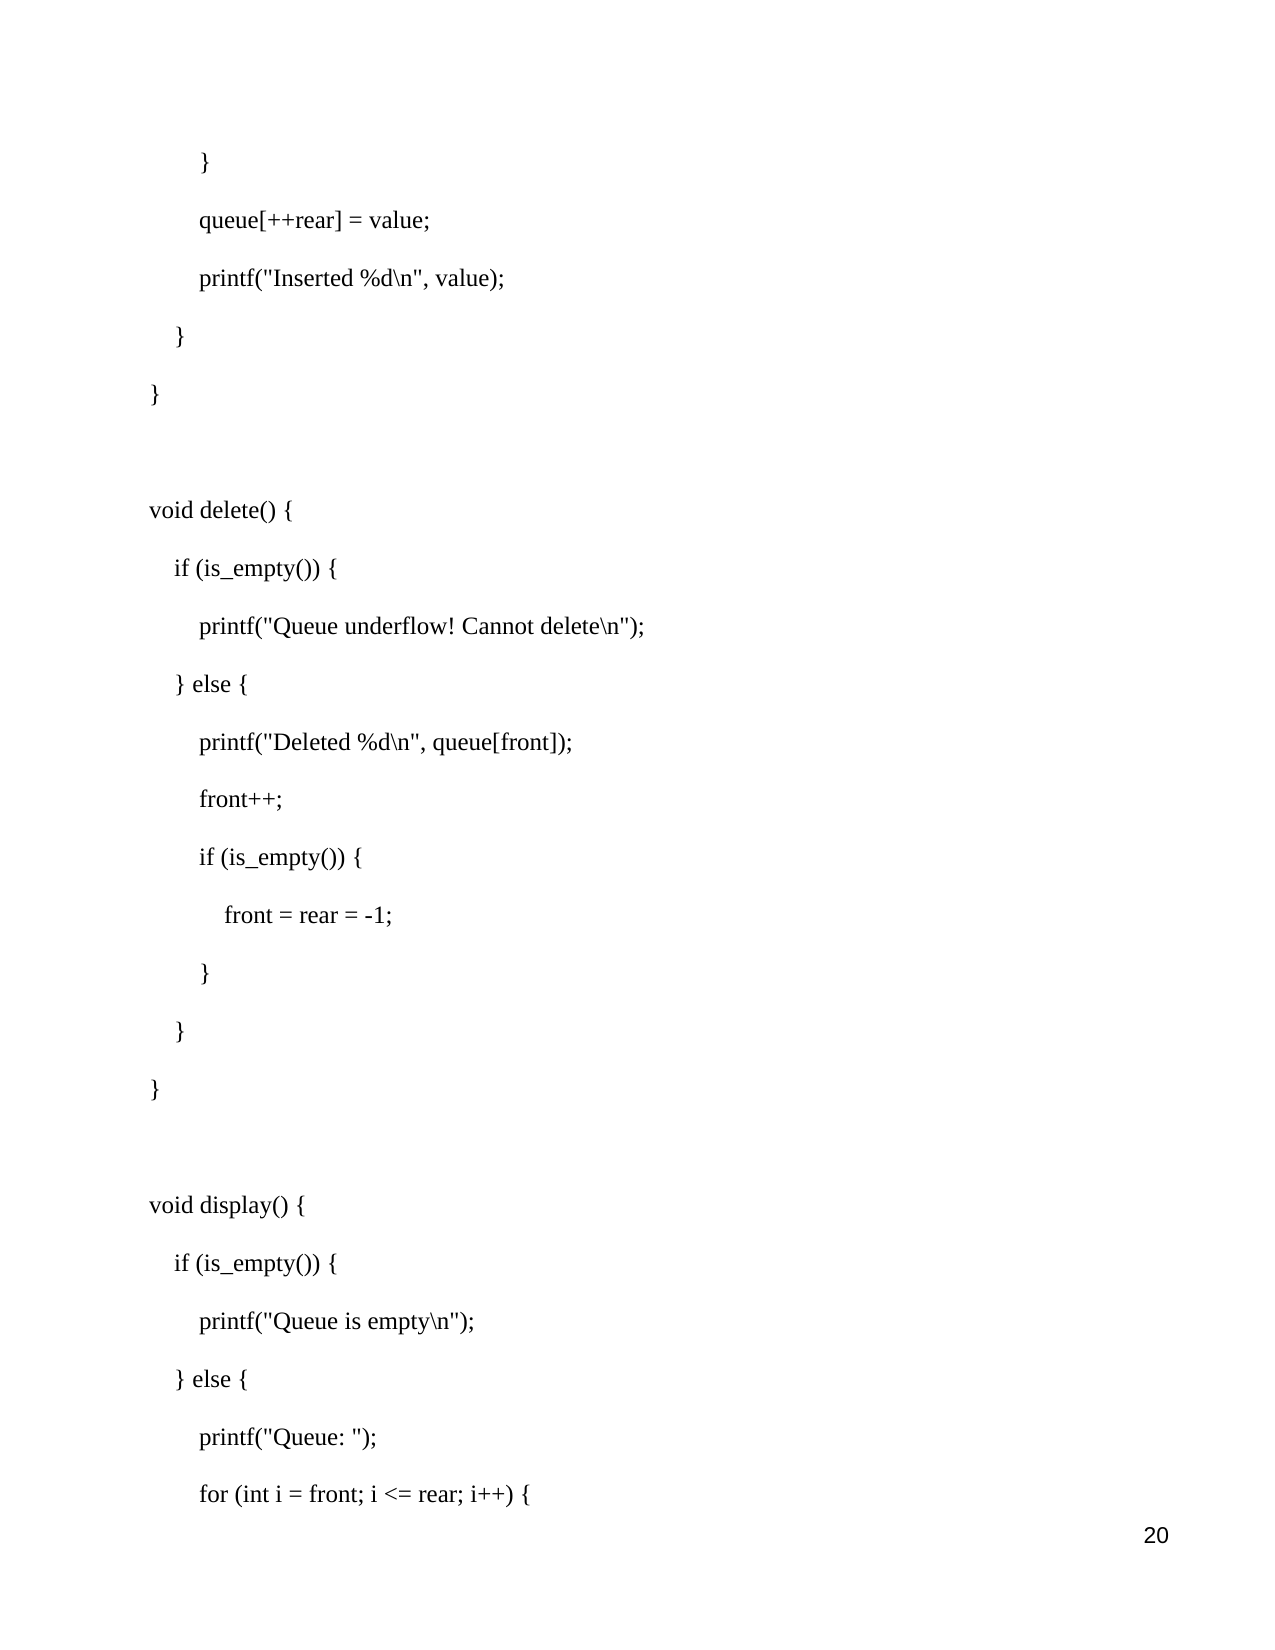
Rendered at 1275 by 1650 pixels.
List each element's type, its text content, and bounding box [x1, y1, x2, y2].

text printf("Inserted %d\n", value); [149, 263, 1169, 292]
text } [149, 379, 1169, 408]
text } else { [149, 1364, 1169, 1392]
text printf("Queue is empty\n"); [149, 1306, 1169, 1334]
text } [149, 147, 1169, 176]
text printf("Deleted %d\n", queue[front]); [149, 727, 1169, 755]
text void delete() { [149, 495, 1169, 524]
text queue[++rear] = value; [149, 205, 1169, 234]
text if (is_empty()) { [149, 842, 1169, 871]
text front++; [149, 784, 1169, 813]
text } else { [149, 669, 1169, 697]
text printf("Queue: "); [149, 1422, 1169, 1450]
text } [149, 1016, 1169, 1045]
text } [149, 1074, 1169, 1103]
text void display() { [149, 1190, 1169, 1219]
text } [149, 321, 1169, 350]
text printf("Queue underflow! Cannot delete\n"); [149, 611, 1169, 639]
text front = rear = -1; [149, 900, 1169, 929]
text if (is_empty()) { [149, 1248, 1169, 1277]
text if (is_empty()) { [149, 553, 1169, 582]
text for (int i = front; i <= rear; i++) { [149, 1479, 1169, 1508]
text } [149, 958, 1169, 987]
